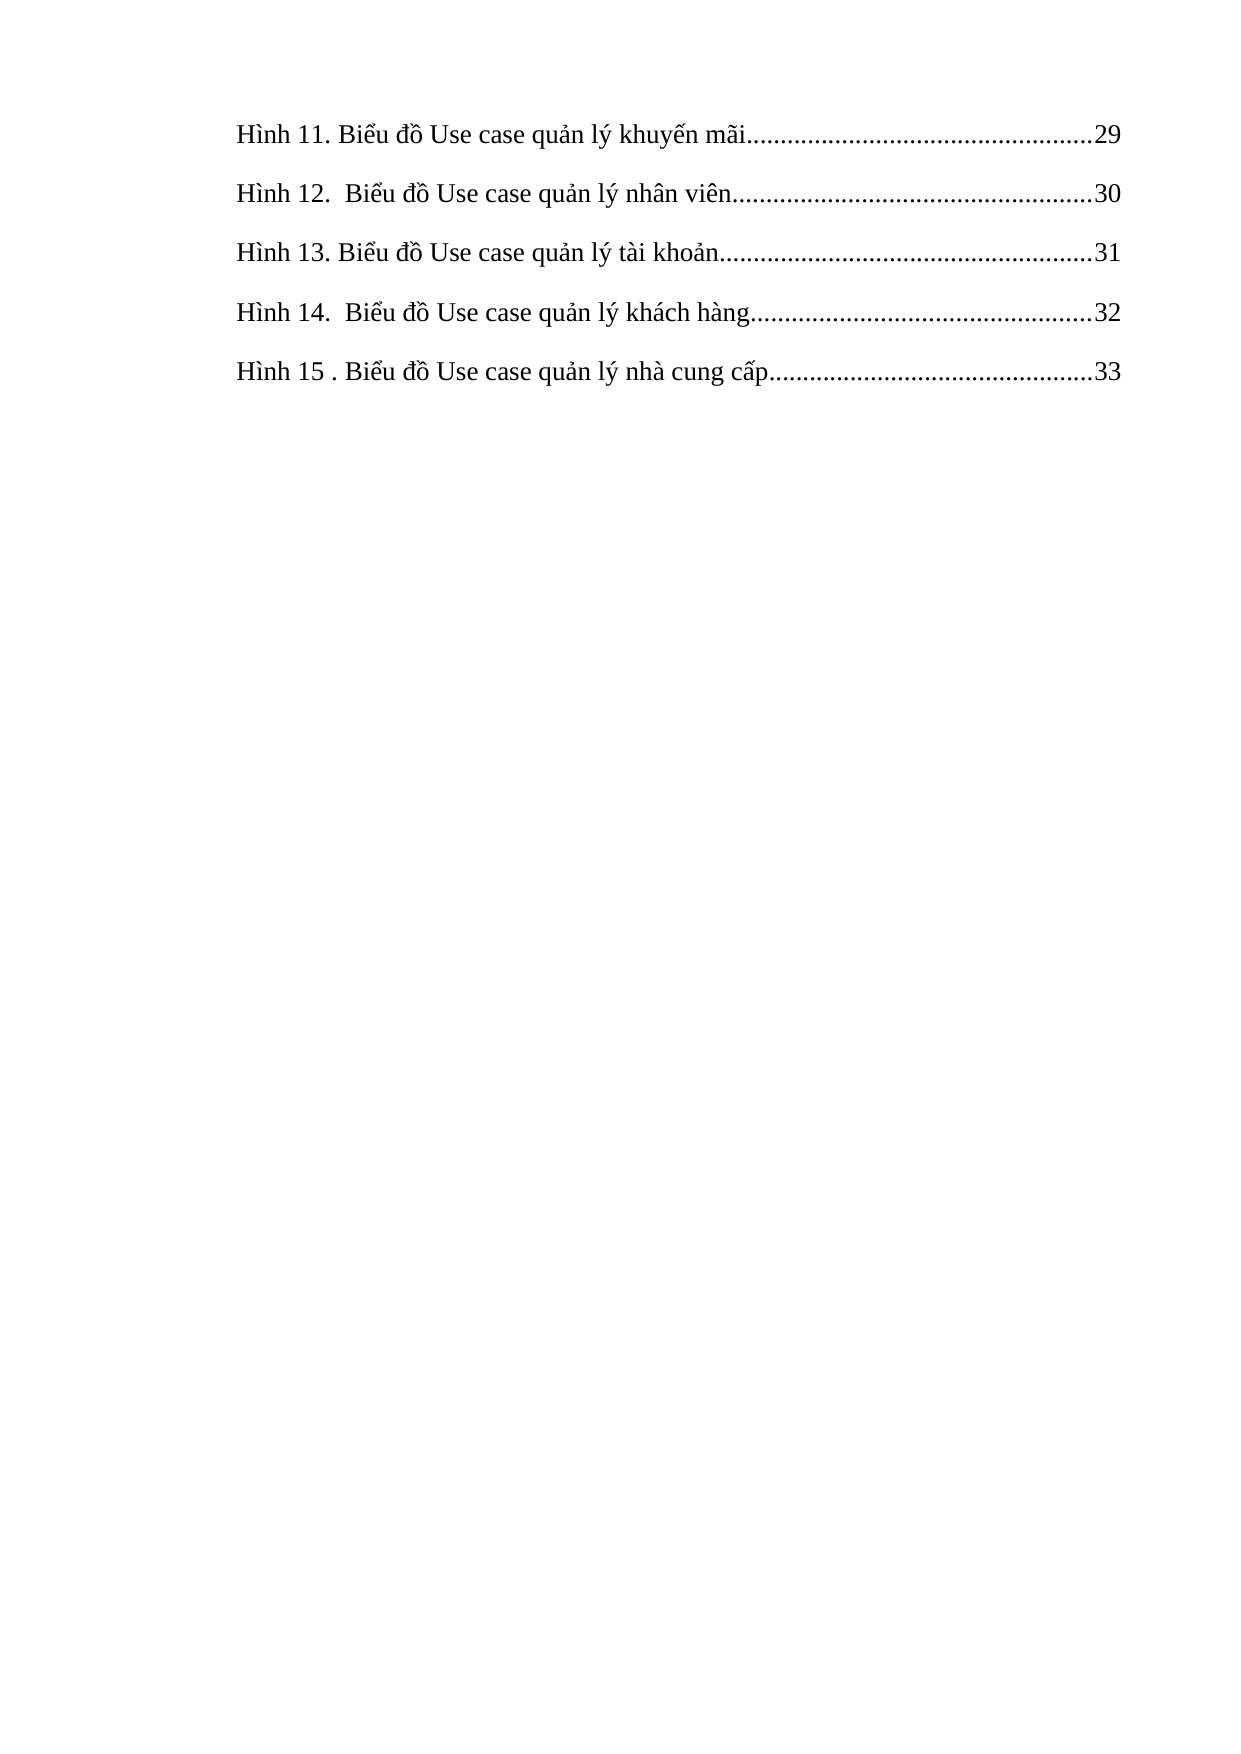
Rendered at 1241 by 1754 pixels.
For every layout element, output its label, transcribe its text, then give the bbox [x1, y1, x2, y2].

text Hình 14. Biểu đồ Use case quản lý khách hàng 32 [177, 296, 1122, 327]
text Hình 12. Biểu đồ Use case quản lý nhân viên 30 [177, 177, 1122, 208]
text Hình 11. Biểu đồ Use case quản lý khuyến mãi 29 [177, 118, 1122, 149]
text Hình 13. Biểu đồ Use case quản lý tài khoản 31 [177, 236, 1122, 268]
text Hình 15 . Biểu đồ Use case quản lý nhà cung cấp 33 [177, 355, 1122, 386]
